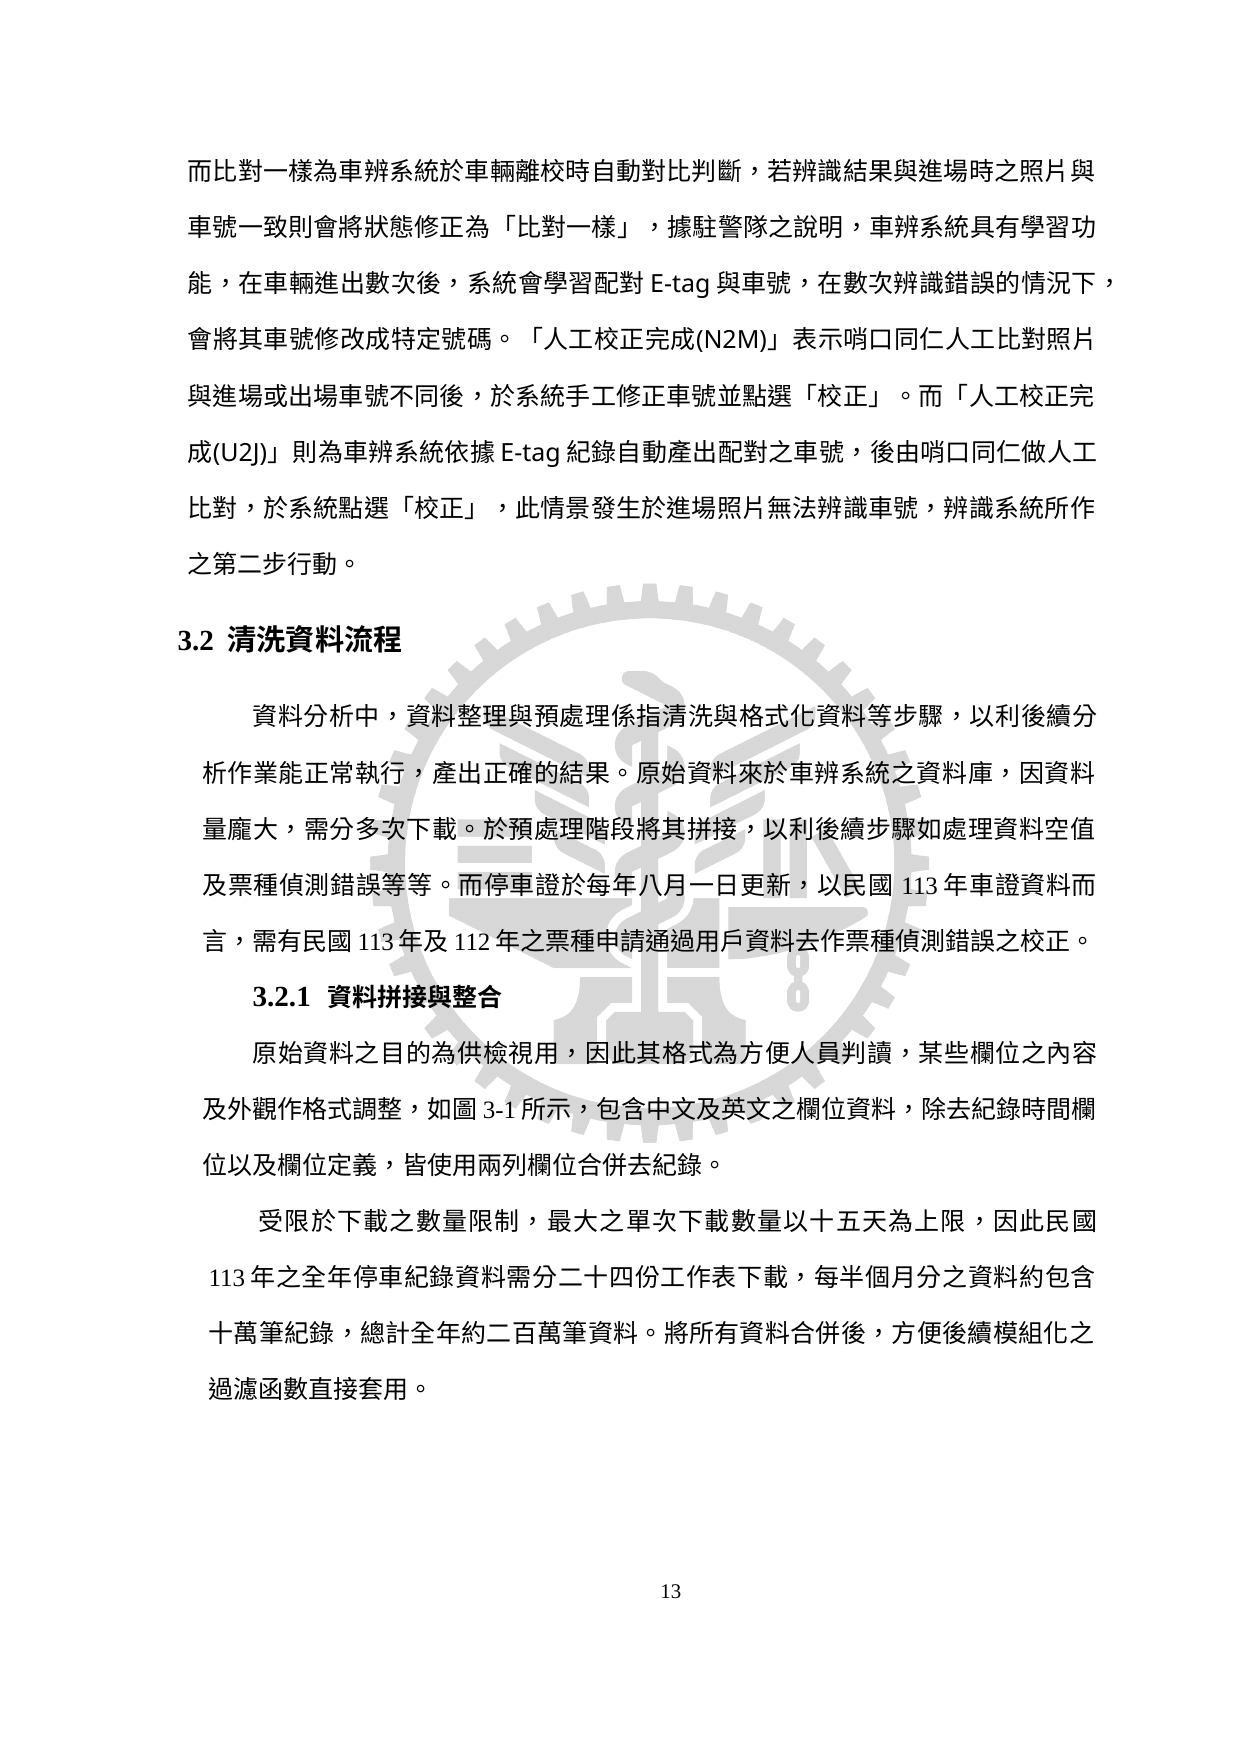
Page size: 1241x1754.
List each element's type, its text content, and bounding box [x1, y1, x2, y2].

text 原始資料之目的為供檢視用，因此其格式為方便人員判讀，某些欄位之內容及外觀作格式調整，如圖3-1所示，包含中文及英文之欄位資料，除去紀錄時間欄位以及欄位定義，皆使用兩列欄位合併去紀錄。 [202, 1032, 1097, 1182]
subtitle 清洗資料流程 [177, 600, 1097, 675]
text 受限於下載之數量限制，最大之單次下載數量以十五天為上限，因此民國113年之全年停車紀錄資料需分二十四份工作表下載，每半個月分之資料約包含十萬筆紀錄，總計全年約二百萬筆資料。將所有資料合併後，方便後續模組化之過濾函數直接套用。 [208, 1201, 1097, 1407]
subtitle 資料拼接與整合 [202, 977, 1097, 1014]
text 資料分析中，資料整理與預處理係指清洗與格式化資料等步驟，以利後續分析作業能正常執行，產出正確的結果。原始資料來於車辨系統之資料庫，因資料量龐大，需分多次下載。於預處理階段將其拼接，以利後續步驟如處理資料空值及票種偵測錯誤等等。而停車證於每年八月一日更新，以民國113年車證資料而言，需有民國113年及112年之票種申請通過用戶資料去作票種偵測錯誤之校正。 [202, 696, 1097, 959]
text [187, 151, 1097, 582]
